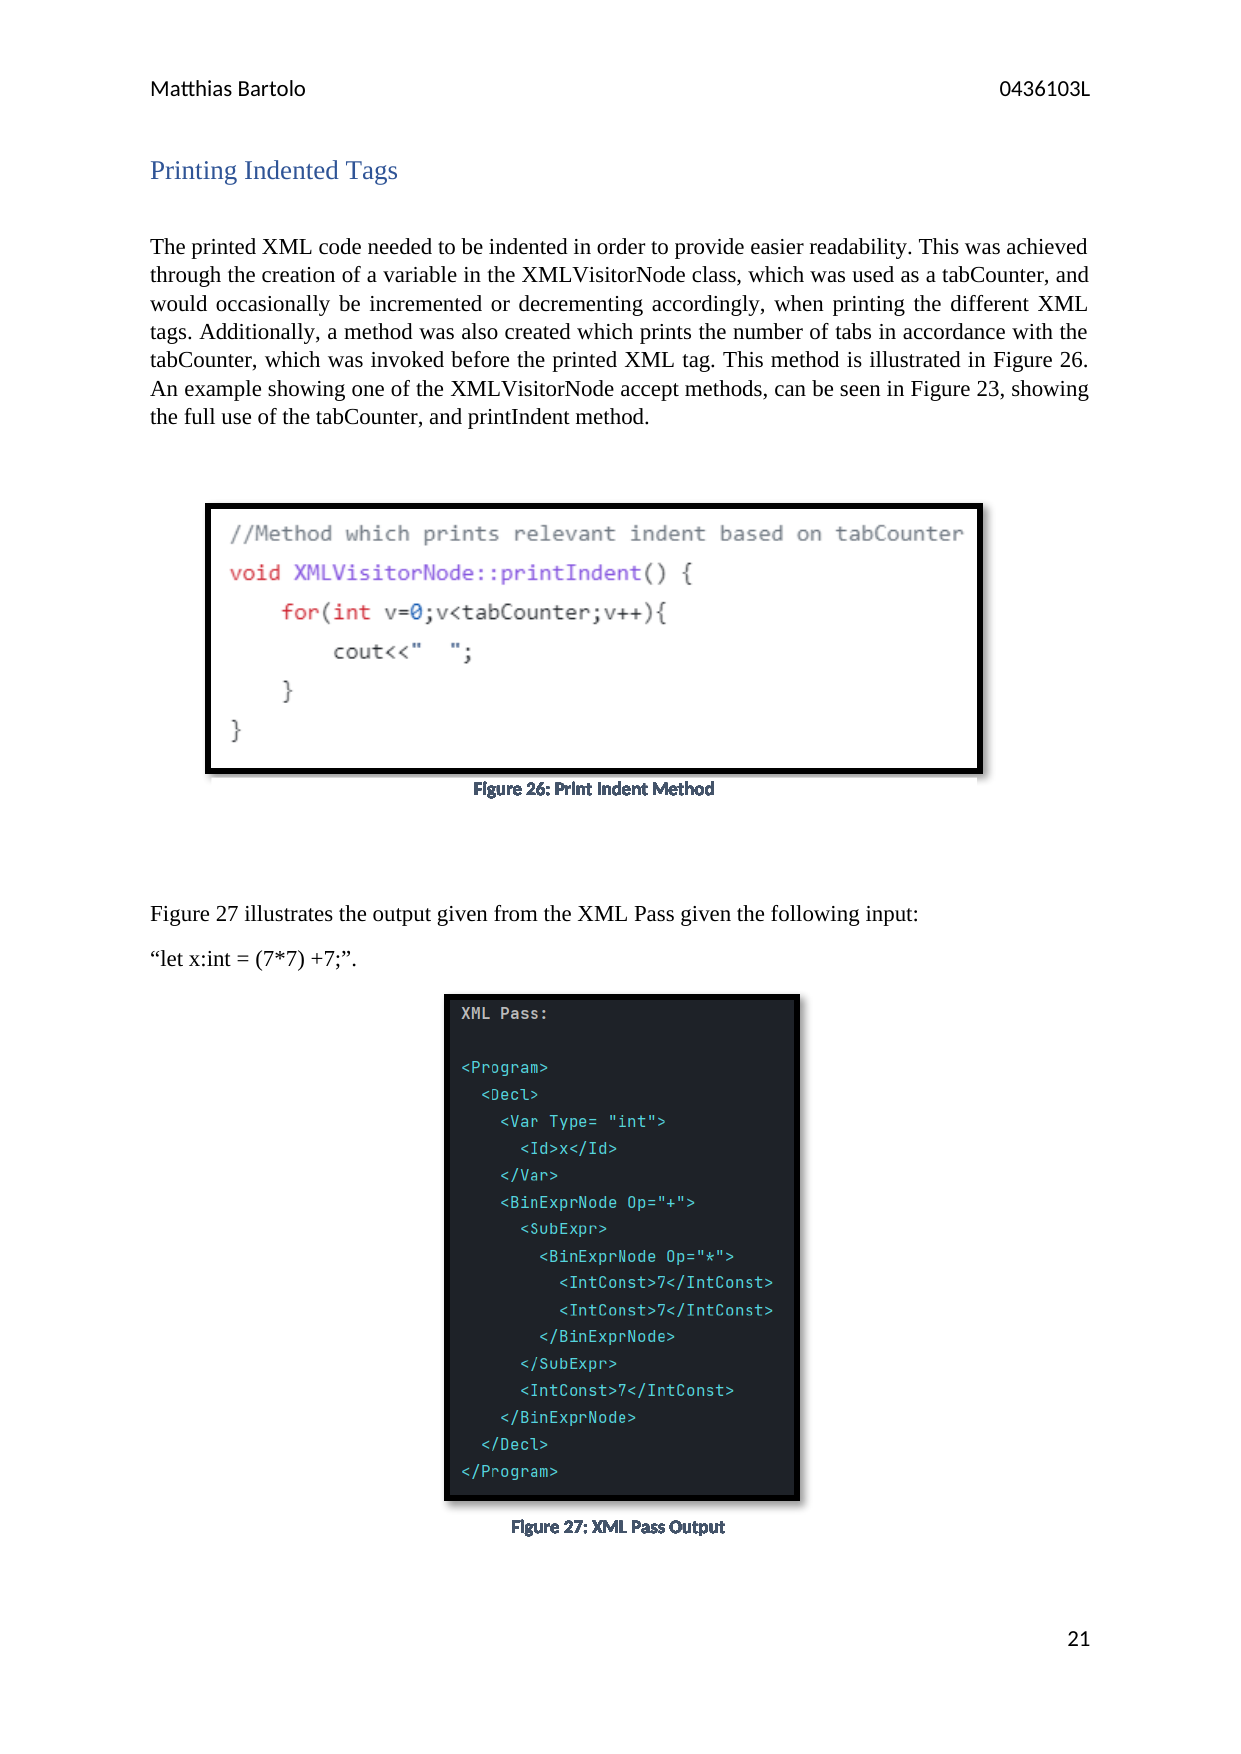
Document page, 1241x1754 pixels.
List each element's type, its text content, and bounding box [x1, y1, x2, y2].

picture [211, 509, 977, 768]
subtitle Printing Indented Tags [150, 154, 1090, 185]
text Figure 27 illustrates the output given from the XML Pass given the following input: [150, 899, 1090, 926]
picture [450, 1000, 794, 1495]
text “let x:int = (7*7) +7;”. [150, 945, 1090, 971]
text The printed XML code needed to be indented in order to provide easier readability. This was achieved through the creation of a variable in the XMLVisitorNode class, which was used as a tabCounter, and would occasionally be incremented or decrementing accordingly, when printing the different XML tags. Additionally, a method was also created which prints the number of tabs in accordance with the tabCounter, which was invoked before the printed XML tag. This method is illustrated in Figure 26. An example showing one of the XMLVisitorNode accept methods, can be seen in Figure 23, showing the full use of the tabCounter, and printIndent method. [150, 233, 1090, 430]
